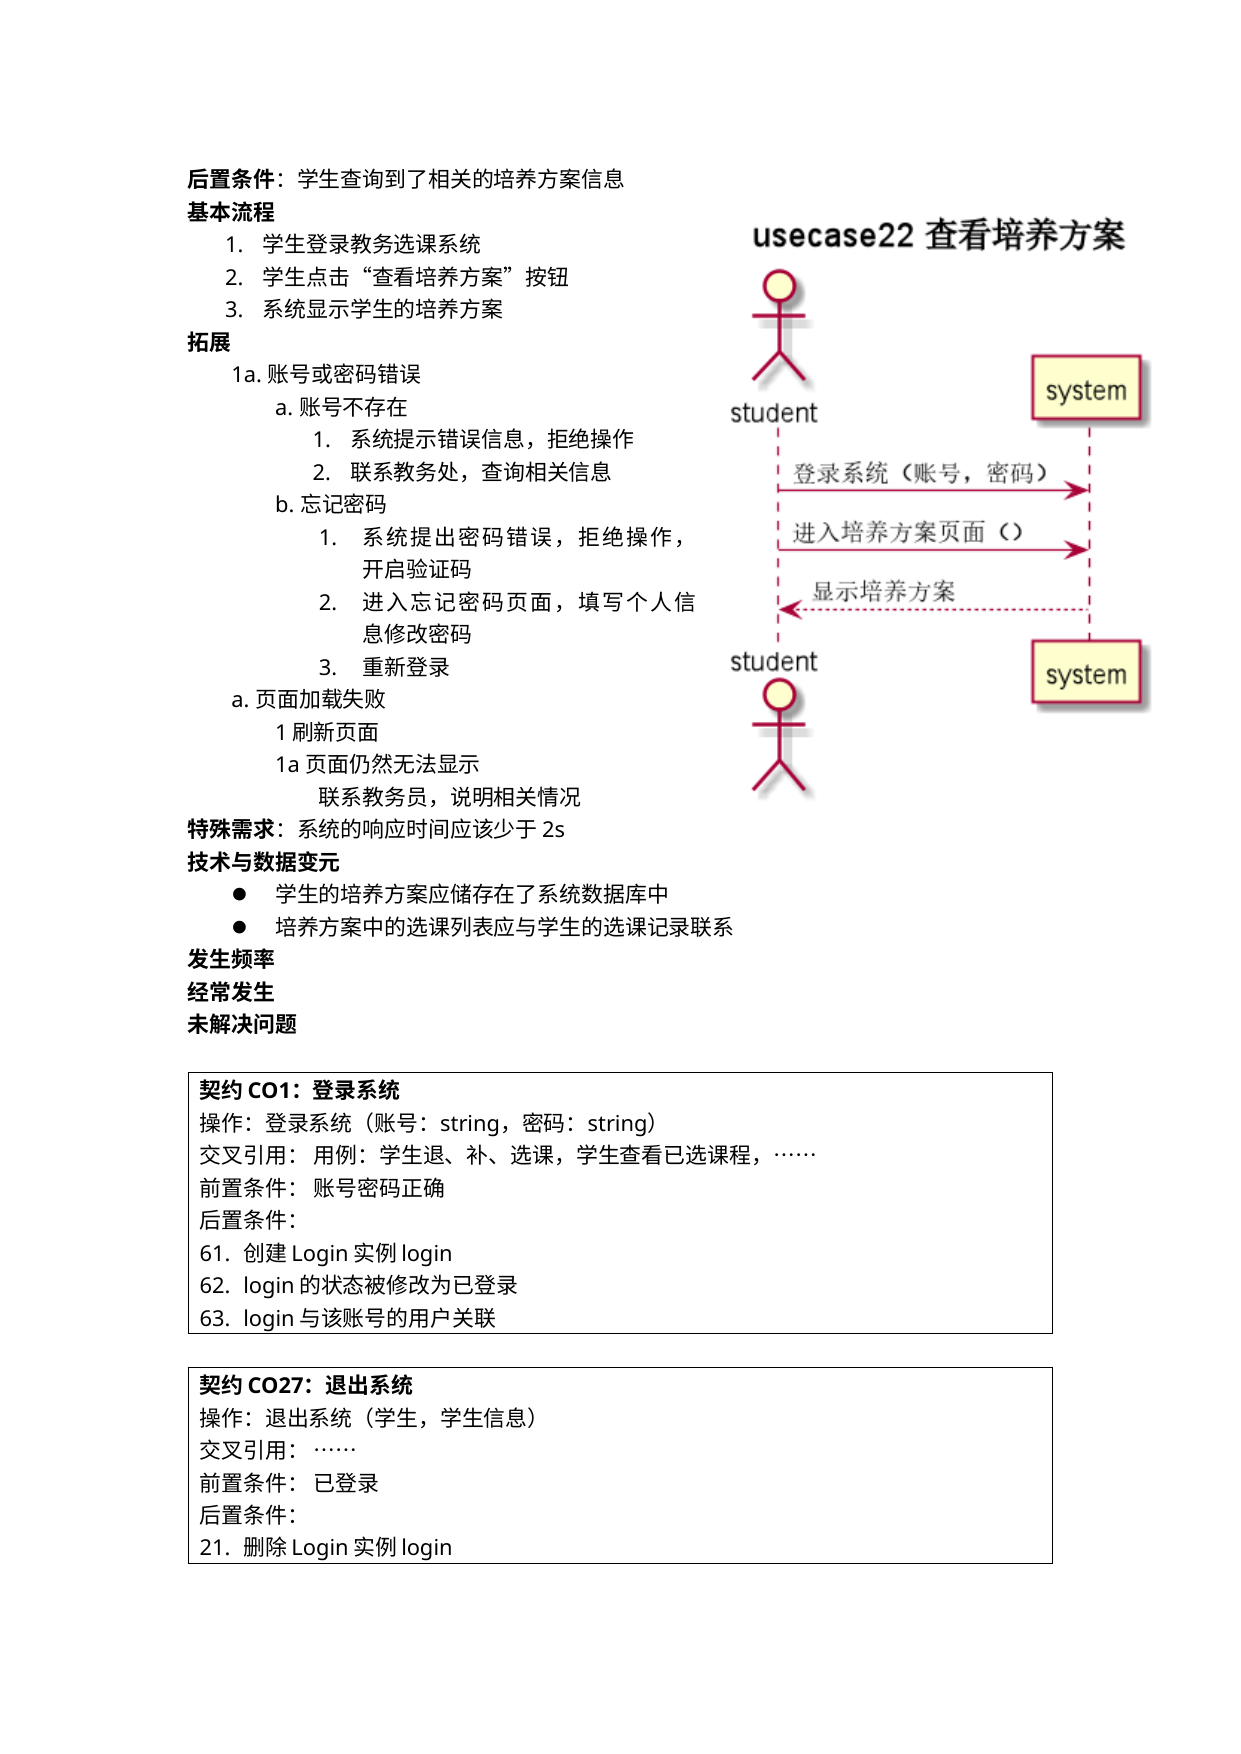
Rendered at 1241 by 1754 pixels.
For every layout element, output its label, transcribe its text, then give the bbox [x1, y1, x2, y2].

table_header 契约CO27：退出系统 操作：退出系统（学生，学生信息） 交叉引用： …… 前置条件： 已登录 后置条件： 删除Login实例login [189, 1368, 1052, 1563]
text a. 页面加载失败 [187, 682, 715, 714]
text 1刷新页面 [231, 714, 715, 747]
text 联系教务员，说明相关情况 [275, 779, 1053, 812]
list 进入忘记密码页面，填写个人信息修改密码 [319, 584, 715, 649]
text 基本流程 [187, 194, 715, 227]
list 系统提出密码错误，拒绝操作，开启验证码 [319, 519, 715, 584]
text 技术与数据变元 [187, 844, 1053, 877]
list 培养方案中的选课列表应与学生的选课记录联系 [231, 909, 1053, 942]
text a. 账号不存在 [231, 389, 715, 422]
text 未解决问题 [187, 1007, 1053, 1039]
text b. 忘记密码 [231, 487, 715, 519]
list 联系教务处，查询相关信息 [312, 454, 715, 487]
text 1a. 账号或密码错误 [187, 357, 715, 389]
list 重新登录 [319, 649, 715, 682]
text 经常发生 [187, 974, 1053, 1007]
text 1a 页面仍然无法显示 [231, 747, 715, 779]
table_header 契约CO1：登录系统 操作：登录系统（账号：string，密码：string） 交叉引用： 用例：学生退、补、选课，学生查看已选课程，…… 前置条件： 账号密码正确 后置条件： 创建Login实例login login的状态被修改为已登录 login与该账号的用户关联 [189, 1073, 1052, 1333]
text 特殊需求：系统的响应时间应该少于2s [187, 812, 1053, 844]
list 系统显示学生的培养方案 [225, 292, 715, 324]
list 学生的培养方案应储存在了系统数据库中 [231, 877, 1053, 909]
text 发生频率 [187, 942, 1053, 974]
picture [715, 190, 1156, 806]
list 学生点击“查看培养方案”按钮 [225, 259, 715, 292]
text 拓展 [187, 324, 715, 357]
list 系统提示错误信息，拒绝操作 [312, 422, 715, 454]
text 后置条件：学生查询到了相关的培养方案信息 [187, 162, 1053, 194]
list 学生登录教务选课系统 [225, 227, 715, 259]
